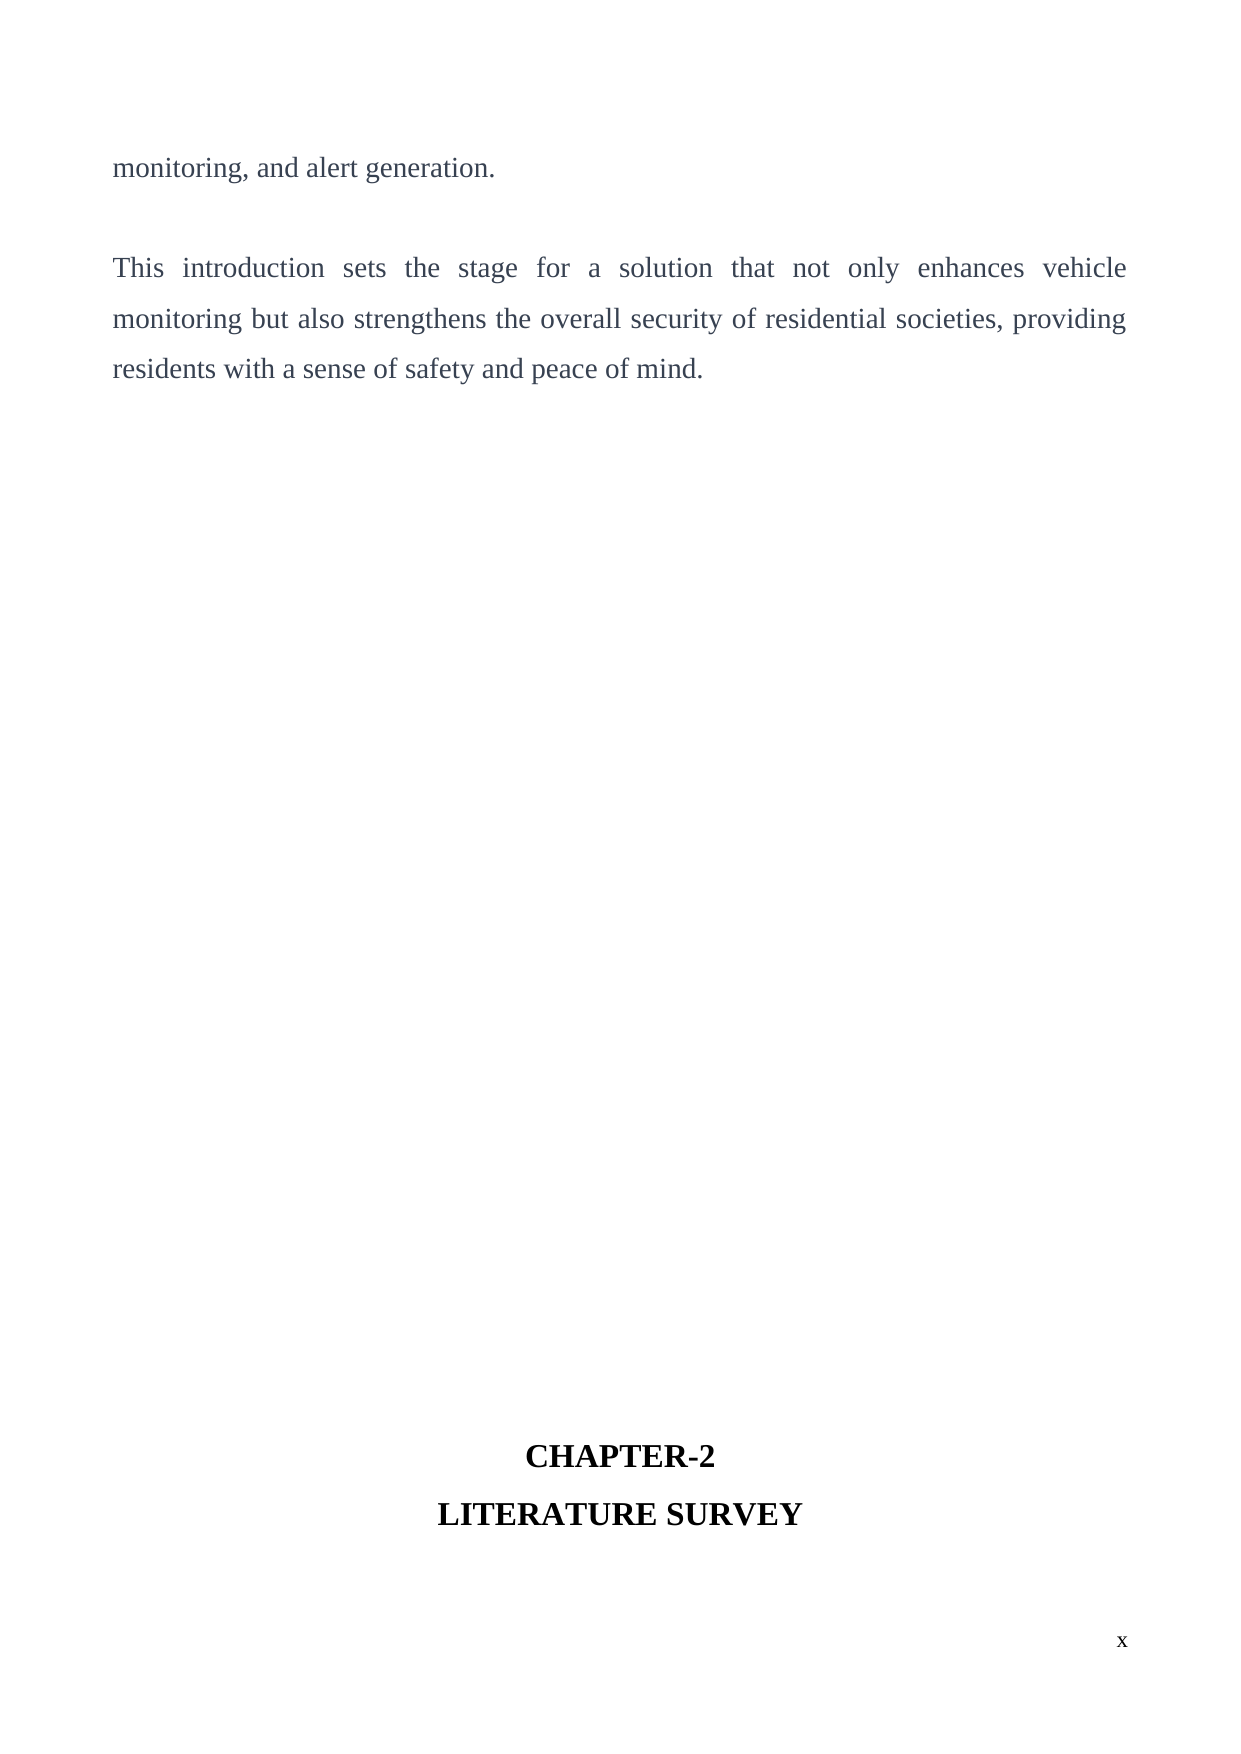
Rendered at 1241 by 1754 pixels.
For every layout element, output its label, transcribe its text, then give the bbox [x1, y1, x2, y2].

text LITERATURE SURVEY [112, 1494, 1128, 1532]
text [112, 150, 1128, 183]
text CHAPTER-2 [112, 1437, 1128, 1475]
text This introduction sets the stage for a solution that not only enhances vehicle monitoring but also strengthens the overall security of residential societies, providing residents with a sense of safety and peace of mind. [112, 251, 1128, 385]
